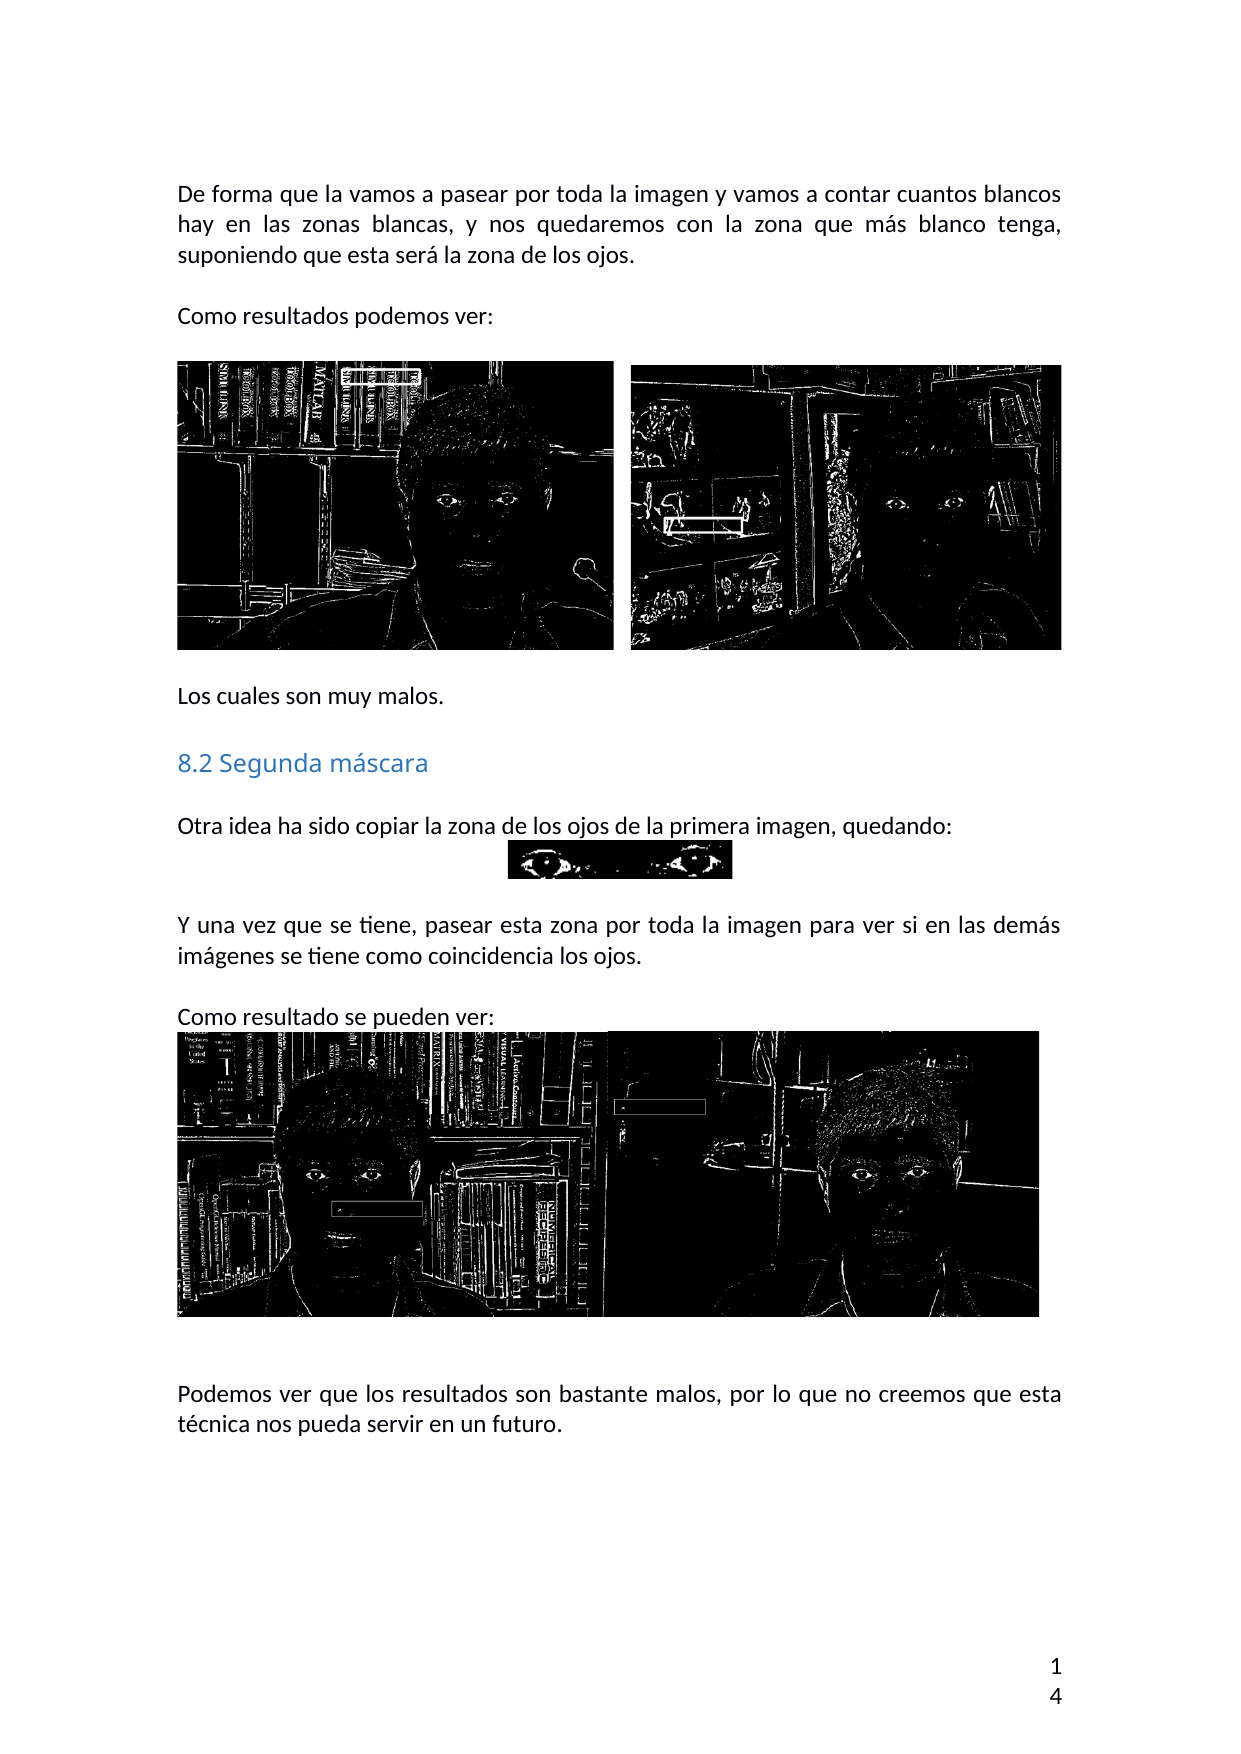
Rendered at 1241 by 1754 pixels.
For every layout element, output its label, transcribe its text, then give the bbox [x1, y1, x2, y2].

text 8.2 Segunda máscara [177, 746, 1063, 780]
text De forma que la vamos a pasear por toda la imagen y vamos a contar cuantos blancos hay en las zonas blancas, y nos quedaremos con la zona que más blanco tenga, suponiendo que esta será la zona de los ojos. [177, 178, 1063, 270]
text Como resultados podemos ver: [177, 300, 1063, 331]
text Podemos ver que los resultados son bastante malos, por lo que no creemos que esta técnica nos pueda servir en un futuro. [177, 1378, 1063, 1439]
picture [630, 365, 1062, 650]
text Los cuales son muy malos. [177, 680, 1063, 711]
picture [507, 840, 733, 879]
picture [177, 361, 614, 650]
picture [177, 1031, 1040, 1317]
text Otra idea ha sido copiar la zona de los ojos de la primera imagen, quedando: [177, 810, 1063, 841]
text Como resultado se pueden ver: [177, 1001, 1063, 1032]
text Y una vez que se tiene, pasear esta zona por toda la imagen para ver si en las demás imágenes se tiene como coincidencia los ojos. [177, 909, 1063, 971]
